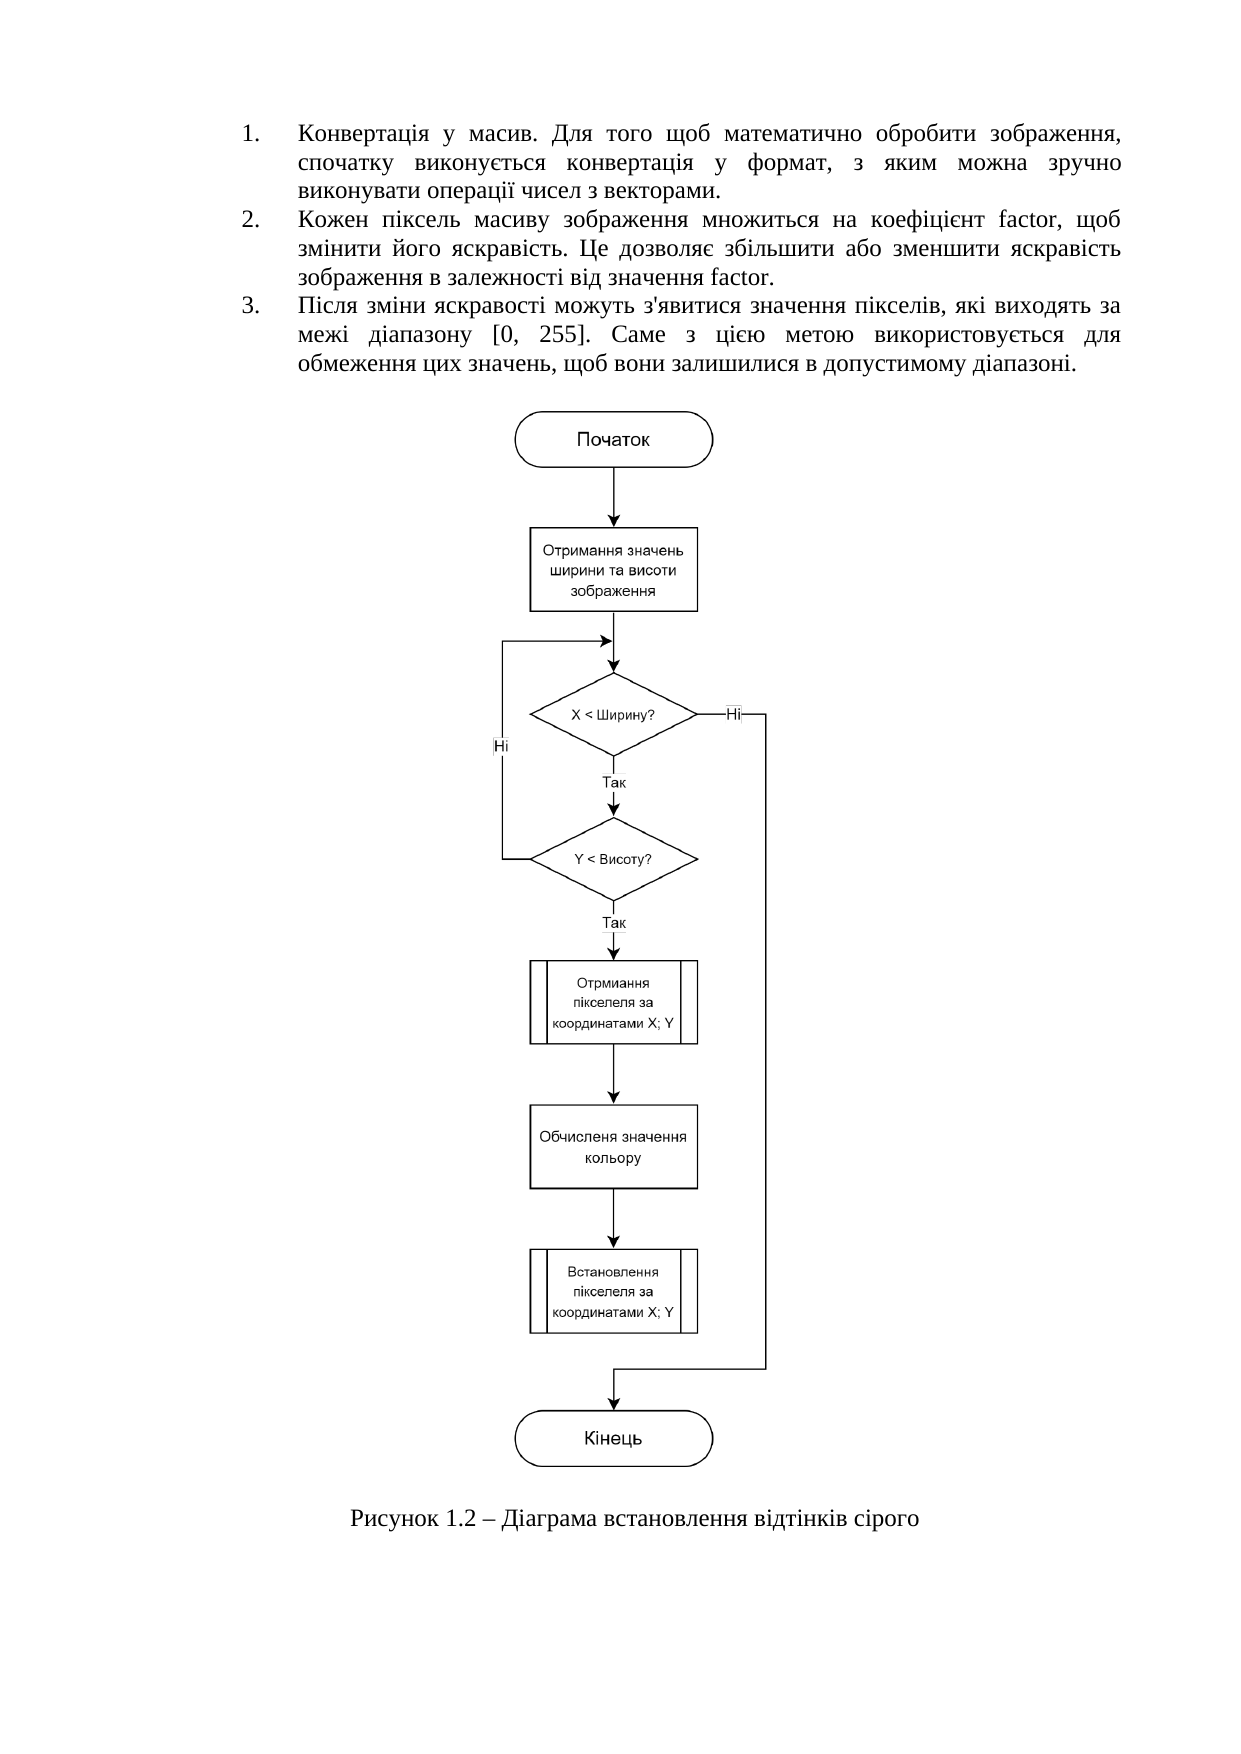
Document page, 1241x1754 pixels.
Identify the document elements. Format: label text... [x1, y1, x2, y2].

list Після зміни яскравості можуть з'явитися значення пікселів, які виходять за межі діапазону [0, 255]. Саме з цією метою використовується для обмеження цих значень, щоб вони залишилися в допустимому діапазоні. [260, 291, 1122, 377]
list Кожен піксель масиву зображення множиться на коефіцієнт factor, щоб змінити його яскравість. Це дозволяє збільшити або зменшити яскравість зображення в залежності від значення factor. [260, 204, 1122, 291]
list Конвертація у масив. Для того щоб математично обробити зображення, спочатку виконується конвертація у формат, з яким можна зручно виконувати операції чисел з векторами. [260, 118, 1122, 204]
picture [478, 397, 791, 1482]
text Рисунок 1.2 – Діаграма встановлення відтінків сірого [148, 1503, 1122, 1531]
